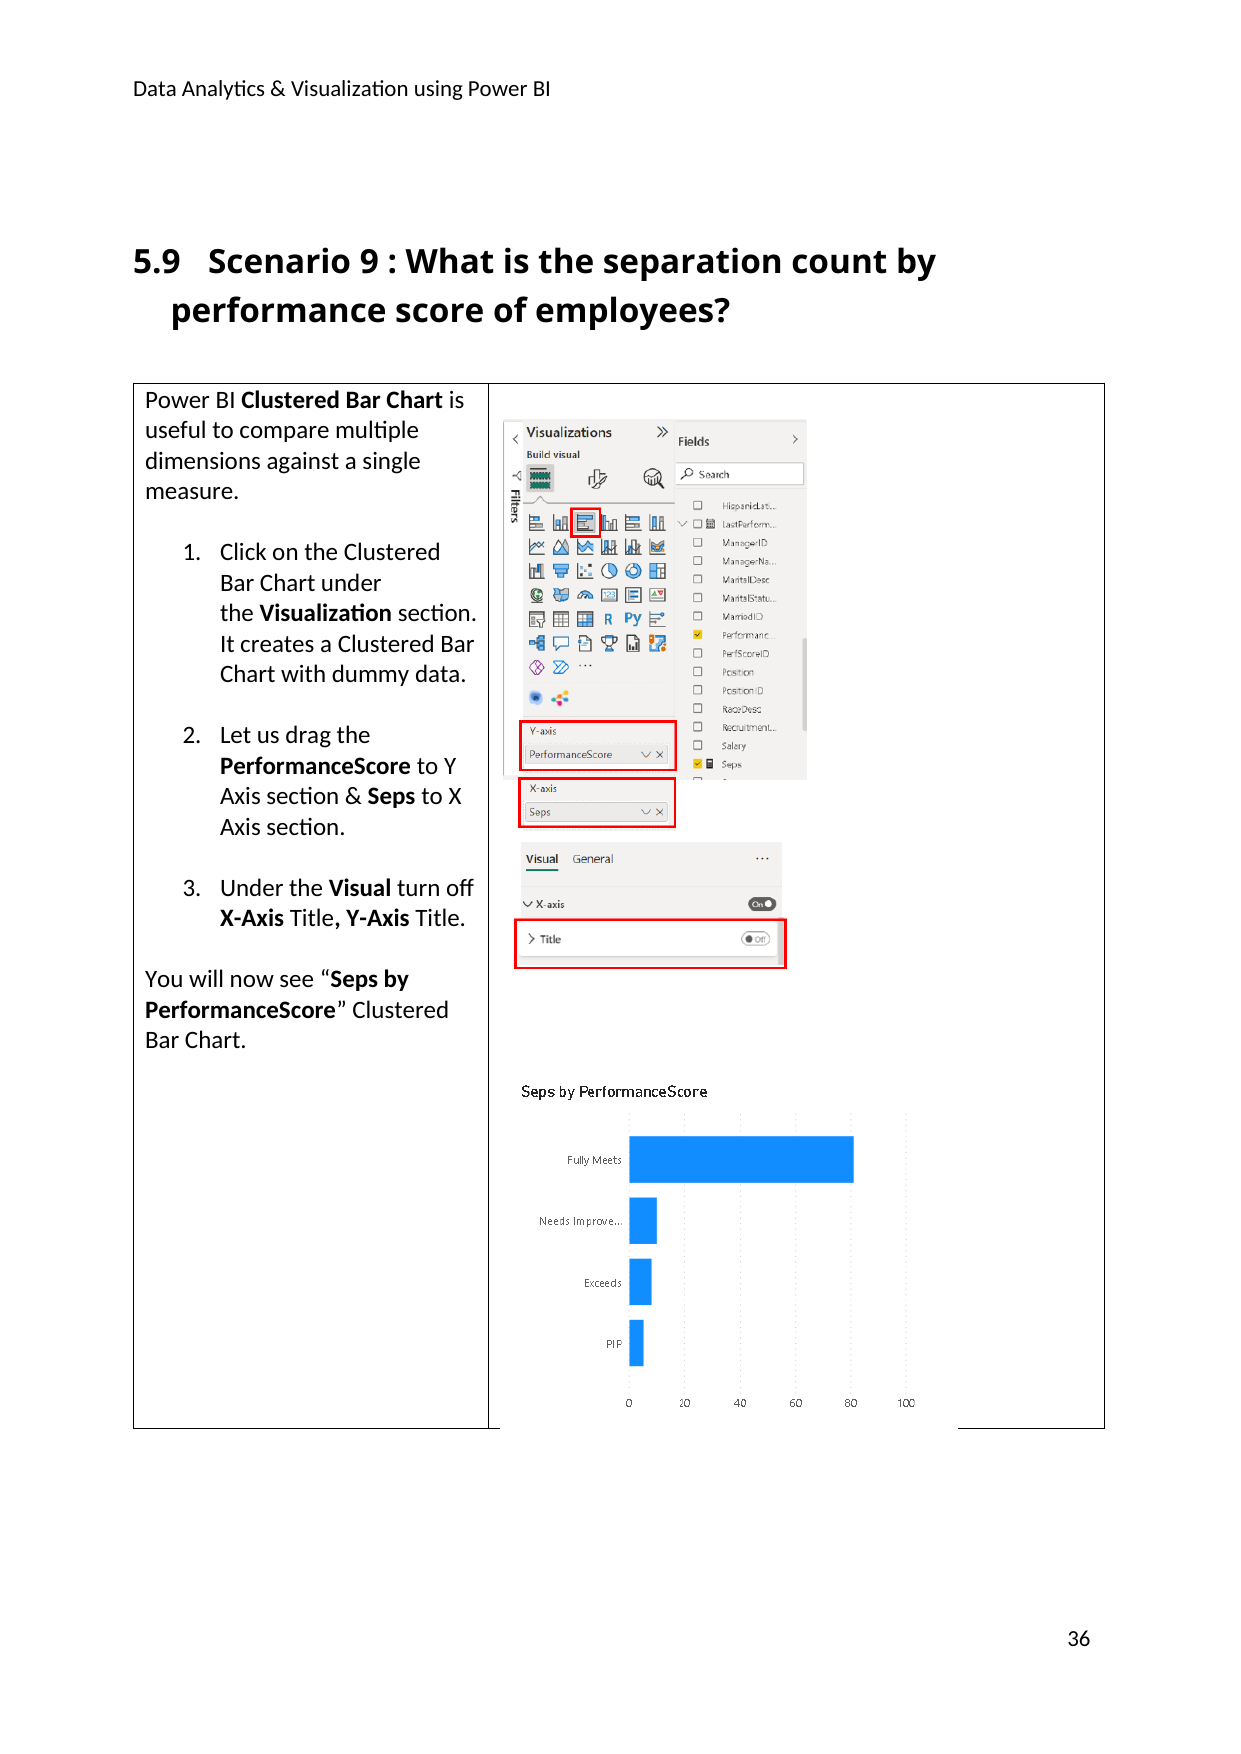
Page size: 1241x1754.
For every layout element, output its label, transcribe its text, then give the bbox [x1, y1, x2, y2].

table_header Power BI Clustered Bar Chart is useful to compare multiple dimensions against a single measure. Click on the Clustered Bar Chart under the Visualization section. It creates a Clustered Bar Chart with dummy data. Let us drag the PerformanceScore to Y Axis section & Seps to X Axis section. Under the Visual turn off X-Axis Title, Y-Axis Title. You will now see “Seps by PerformanceScore” Clustered Bar Chart. [134, 384, 488, 1428]
table_header [489, 384, 1104, 1428]
picture [500, 414, 819, 981]
picture [500, 1072, 958, 1429]
subtitle Scenario 9 : What is the separation count by performance score of employees? [133, 238, 1090, 332]
